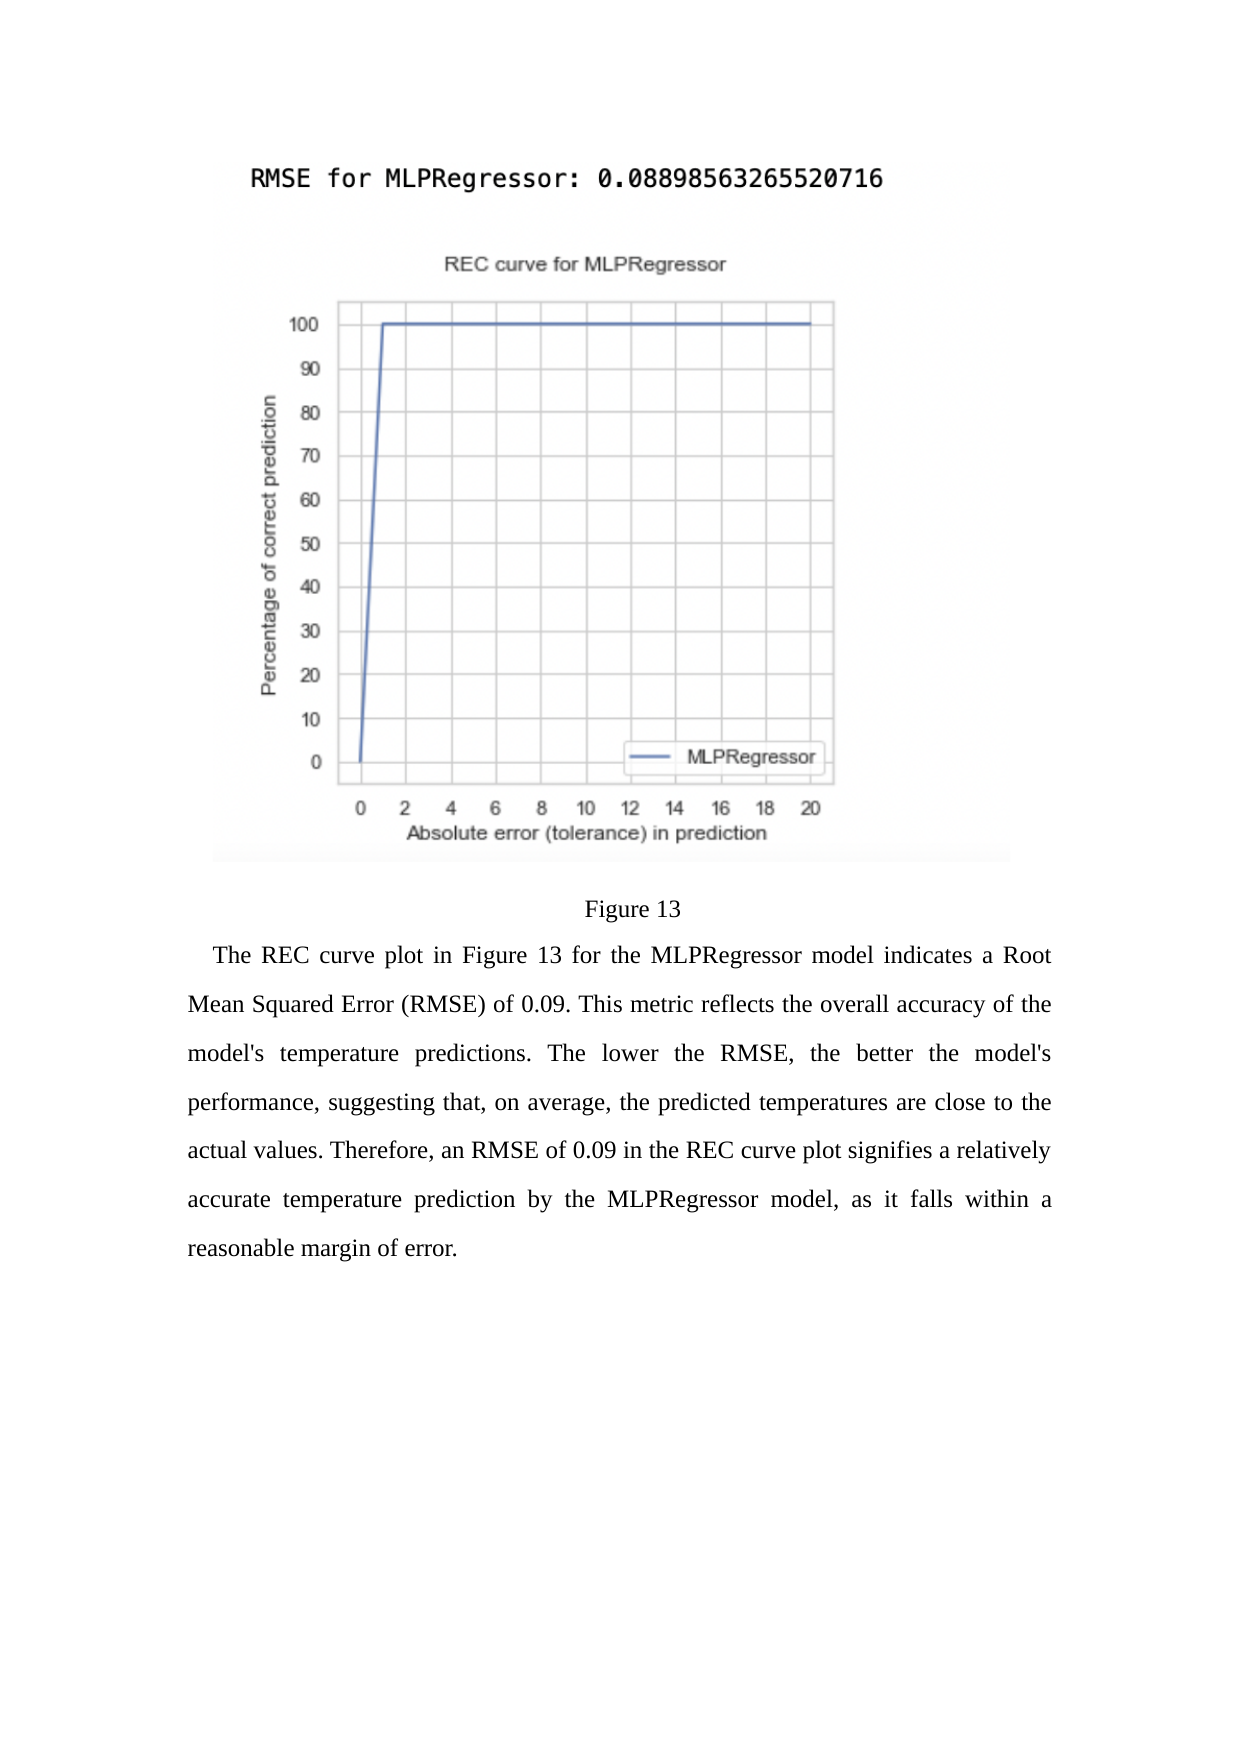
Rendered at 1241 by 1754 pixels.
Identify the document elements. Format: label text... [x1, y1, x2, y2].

picture [212, 162, 1011, 862]
text The REC curve plot in Figure 13 for the MLPRegressor model indicates a Root Mean Squared Error (RMSE) of 0.09. This metric reflects the overall accuracy of the model's temperature predictions. The lower the RMSE, the better the model's performance, suggesting that, on average, the predicted temperatures are close to the actual values. Therefore, an RMSE of 0.09 in the REC curve plot signifies a relatively accurate temperature prediction by the MLPRegressor model, as it falls within a reasonable margin of error. [187, 939, 1053, 1264]
text Figure 13 [187, 892, 1053, 924]
